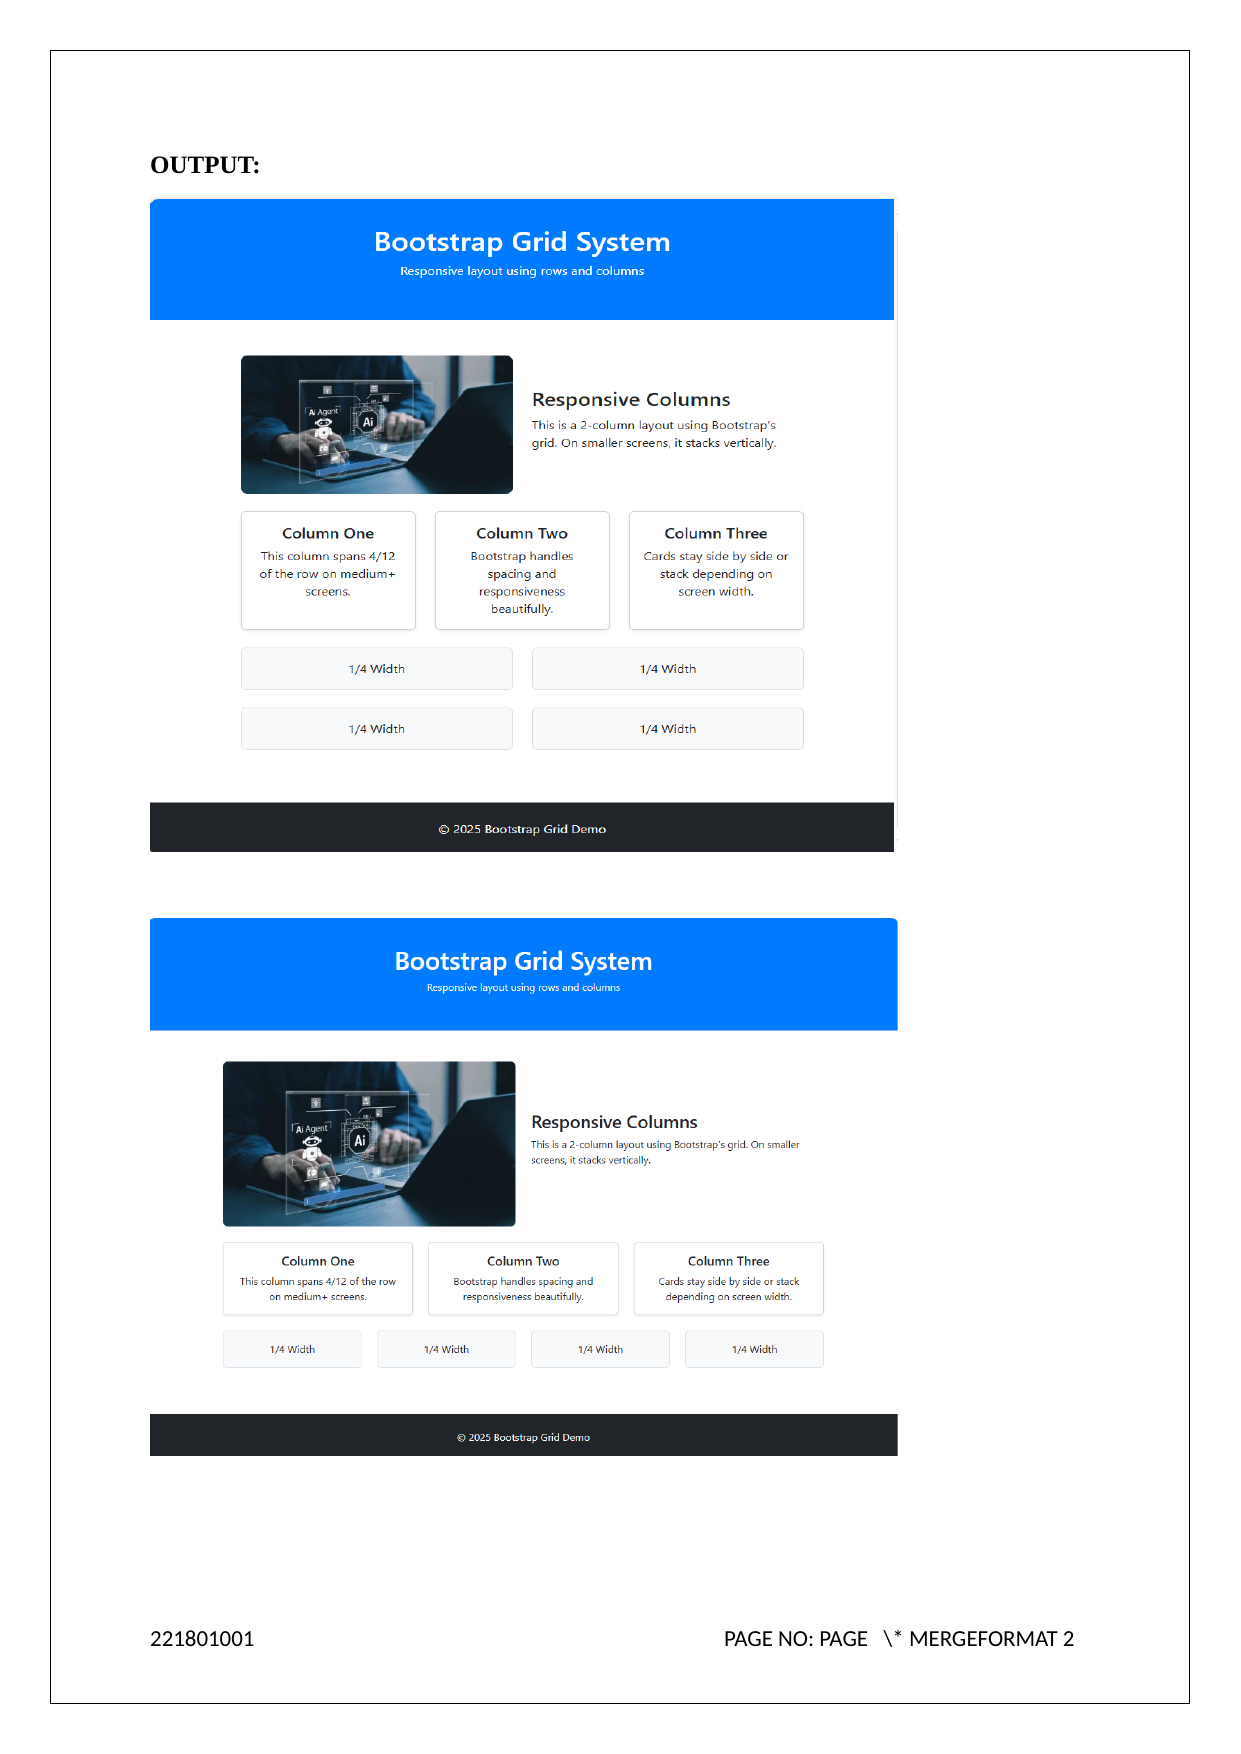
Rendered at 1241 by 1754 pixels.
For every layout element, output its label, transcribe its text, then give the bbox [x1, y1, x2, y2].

picture [150, 918, 898, 1456]
text OUTPUT: [150, 150, 1090, 179]
picture [150, 197, 898, 852]
